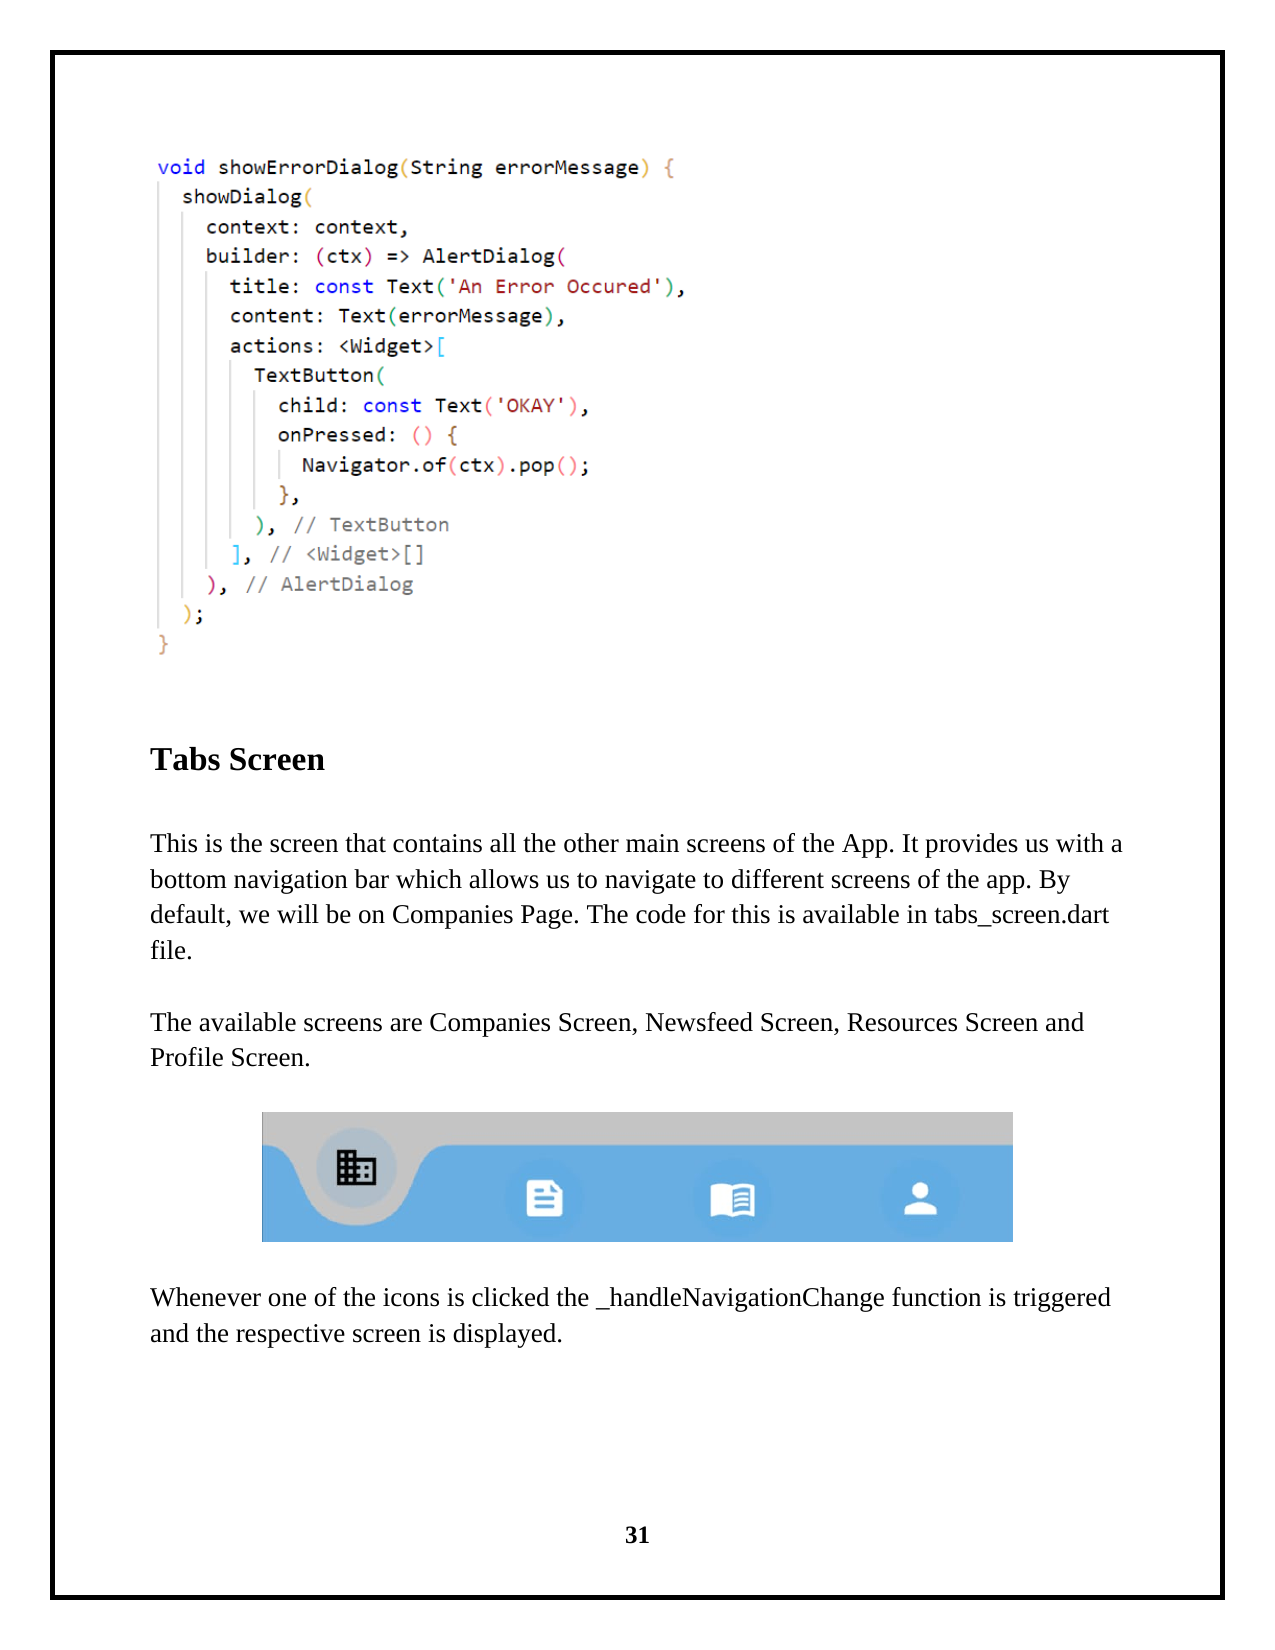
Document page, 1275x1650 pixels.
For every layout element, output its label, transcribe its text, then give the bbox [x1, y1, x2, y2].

text The available screens are Companies Screen, Newsfeed Screen, Resources Screen and Profile Screen. [150, 1006, 1125, 1072]
picture [262, 1112, 1013, 1242]
text Whenever one of the icons is clicked the _handleNavigationChange function is triggered and the respective screen is displayed. [150, 1282, 1125, 1348]
text This is the screen that contains all the other main screens of the App. It provides us with a bottom navigation bar which allows us to navigate to different screens of the app. By default, we will be on Companies Page. The code for this is available in tabs_screen.dart file. [150, 827, 1125, 965]
picture [150, 150, 703, 664]
text Tabs Screen [150, 739, 1125, 777]
